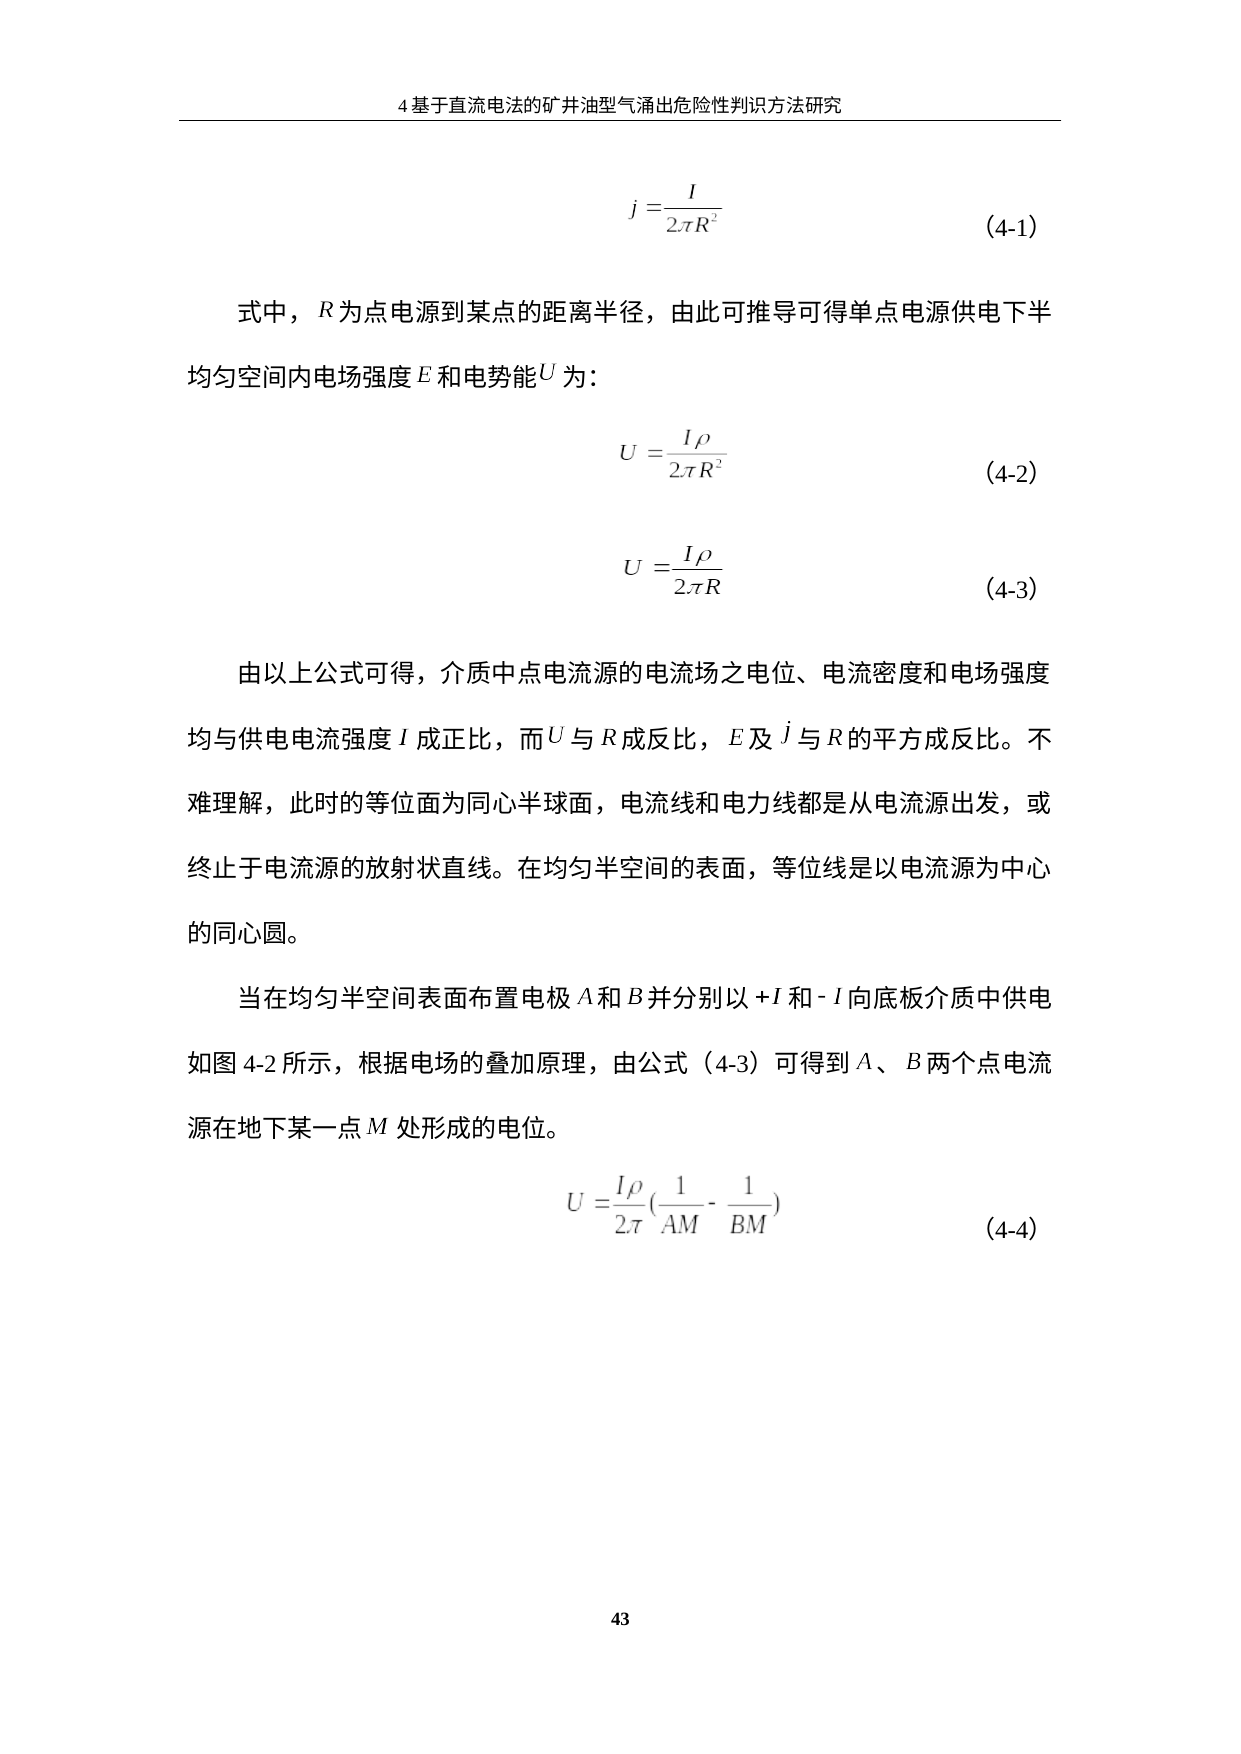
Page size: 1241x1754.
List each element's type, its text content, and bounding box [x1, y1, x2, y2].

text 式中，为点电源到某点的距离半径，由此可推导可得单点电源供电下半均匀空间内电场强度和电势能为： [187, 278, 1053, 408]
text 由以上公式可得，介质中点电流源的电流场之电位、电流密度和电场强度均与供电电流强度成正比，而与成反比，及与的平方成反比。不难理解，此时的等位面为同心半球面，电流线和电力线都是从电流源出发，或终止于电流源的放射状直线。在均匀半空间的表面，等位线是以电流源为中心的同心圆。 [187, 639, 1053, 964]
text 当在均匀半空间表面布置电极和并分别以和向底板介质中供电如图4-2所示，根据电场的叠加原理，由公式（4-3）可得到、两个点电流源在地下某一点处形成的电位。 [187, 964, 1053, 1159]
